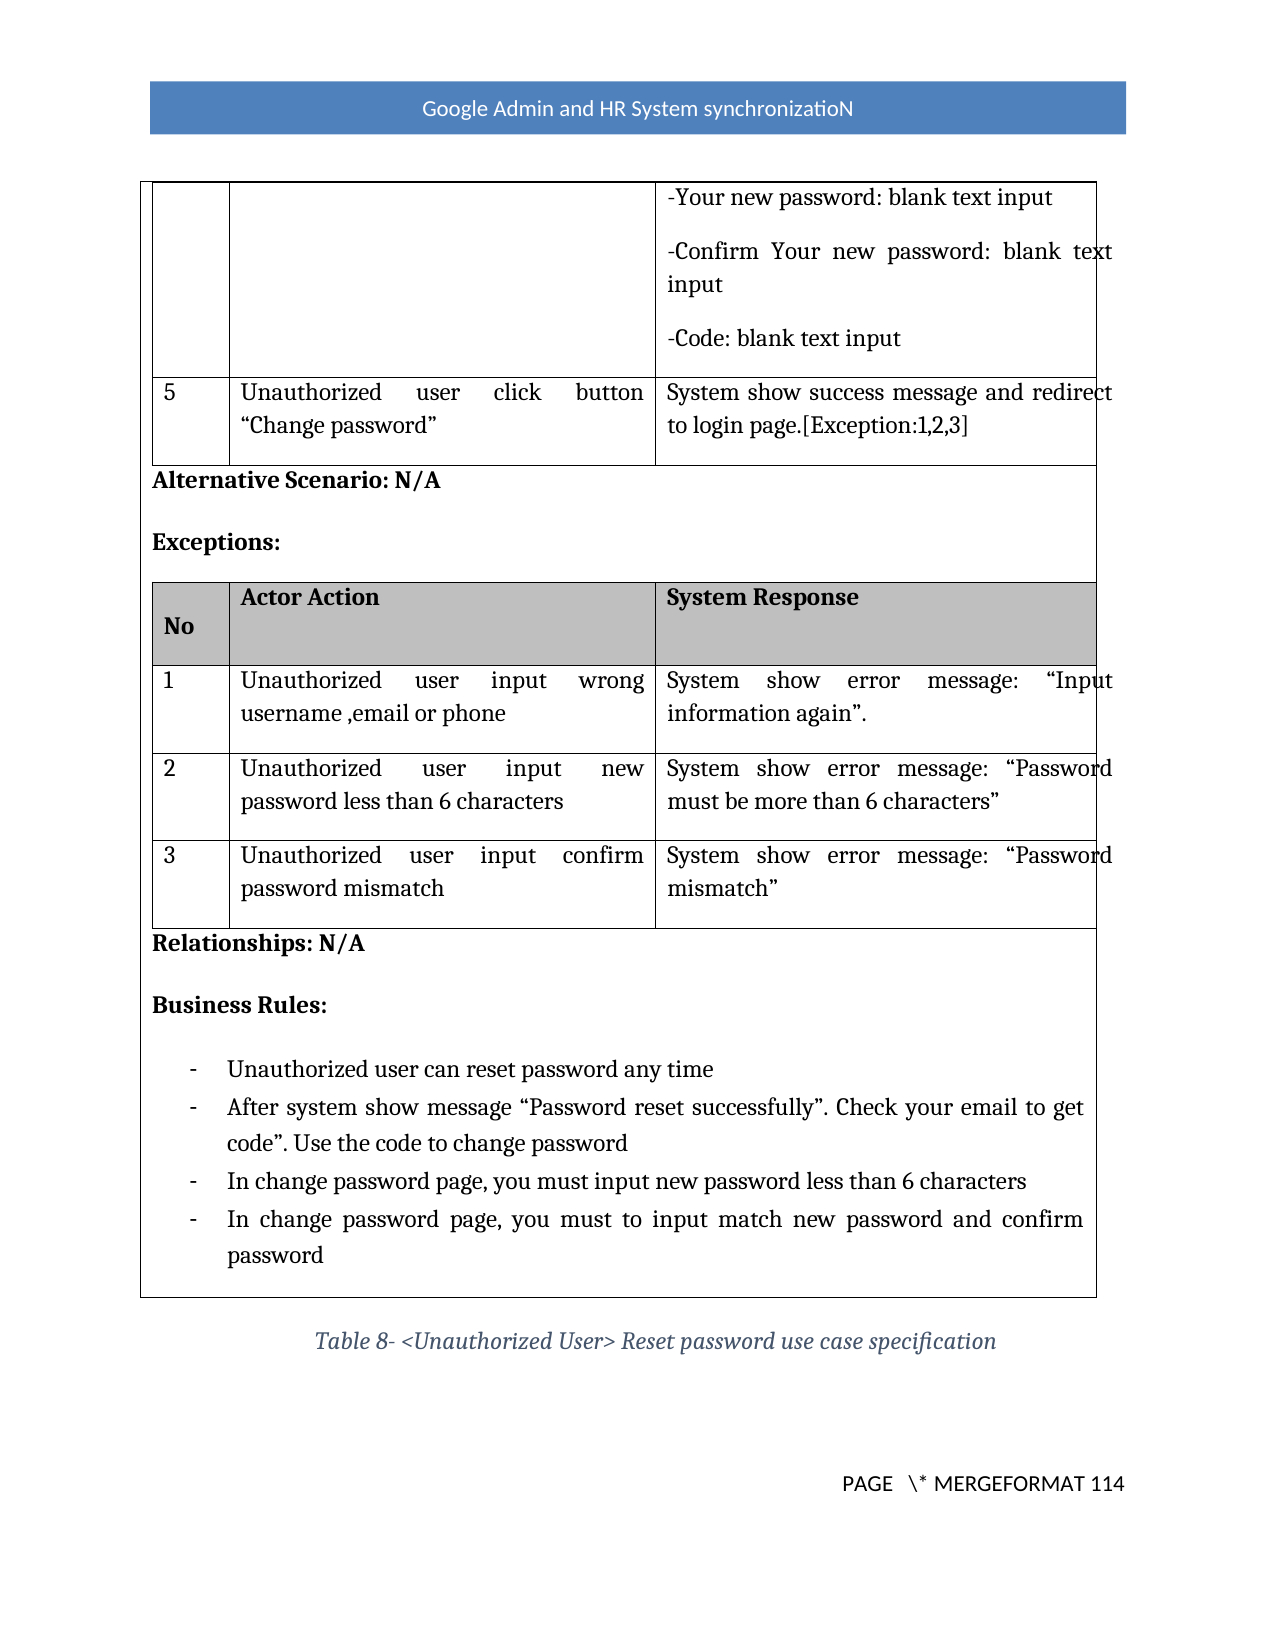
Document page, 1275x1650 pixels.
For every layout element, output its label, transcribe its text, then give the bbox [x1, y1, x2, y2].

text Table 8- <Unauthorized User> Reset password use case specification [187, 1327, 1125, 1356]
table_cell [141, 182, 1096, 1297]
